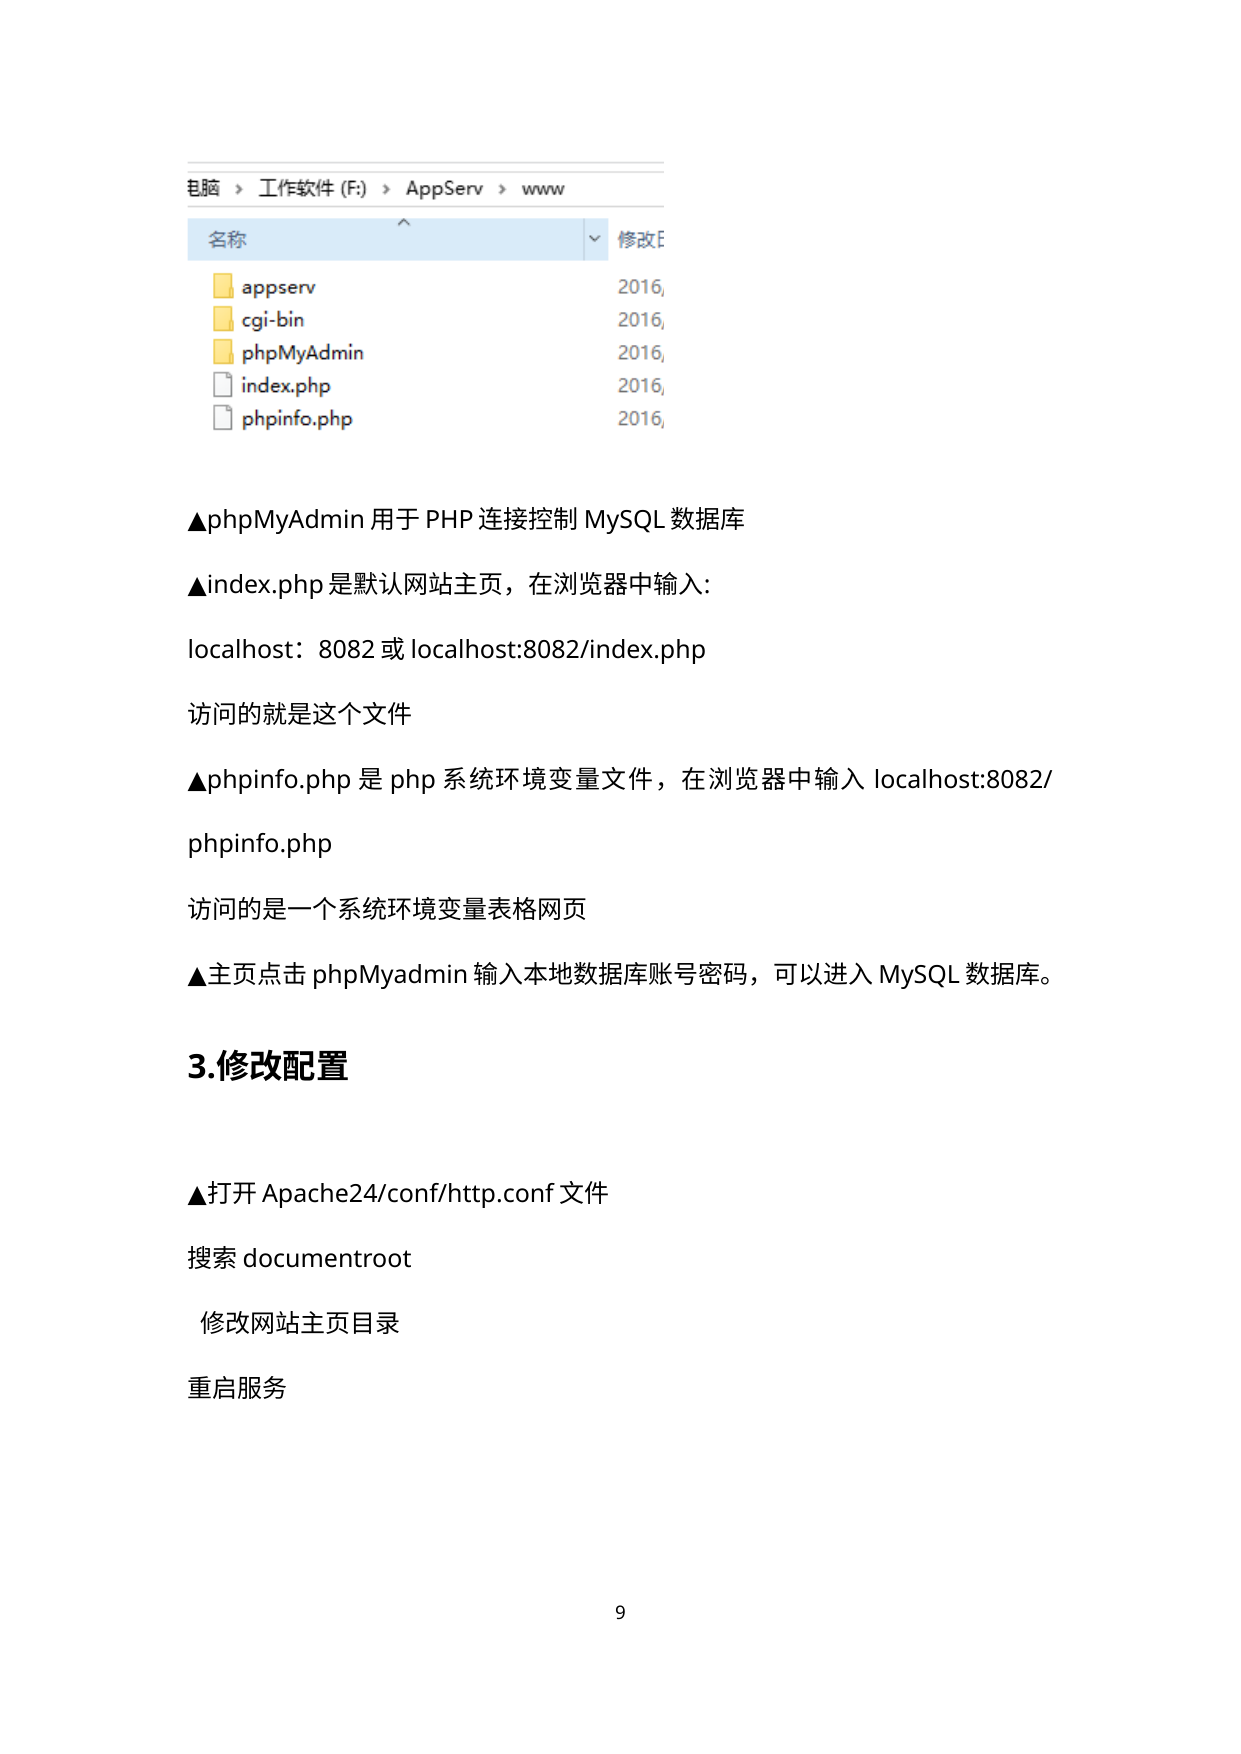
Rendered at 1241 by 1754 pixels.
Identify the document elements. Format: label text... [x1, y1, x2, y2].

text 搜索documentroot [187, 1224, 1053, 1289]
text 访问的就是这个文件 [187, 680, 1053, 745]
text 3.修改配置 [187, 1032, 1053, 1097]
text ▲phpMyAdmin用于PHP连接控制MySQL数据库 [187, 485, 1053, 550]
text 重启服务 [187, 1354, 1053, 1419]
text 修改网站主页目录 [187, 1289, 1053, 1354]
text localhost：8082或localhost:8082/index.php [187, 615, 1053, 680]
text 访问的是一个系统环境变量表格网页 [187, 875, 1053, 940]
text ▲主页点击phpMyadmin输入本地数据库账号密码，可以进入MySQL数据库。 [187, 940, 1053, 1005]
text ▲打开Apache24/conf/http.conf文件 [187, 1159, 1053, 1224]
picture [187, 159, 664, 460]
text ▲index.php是默认网站主页，在浏览器中输入: [187, 550, 1053, 615]
text ▲phpinfo.php是php系统环境变量文件，在浏览器中输入localhost:8082/phpinfo.php [187, 745, 1053, 875]
